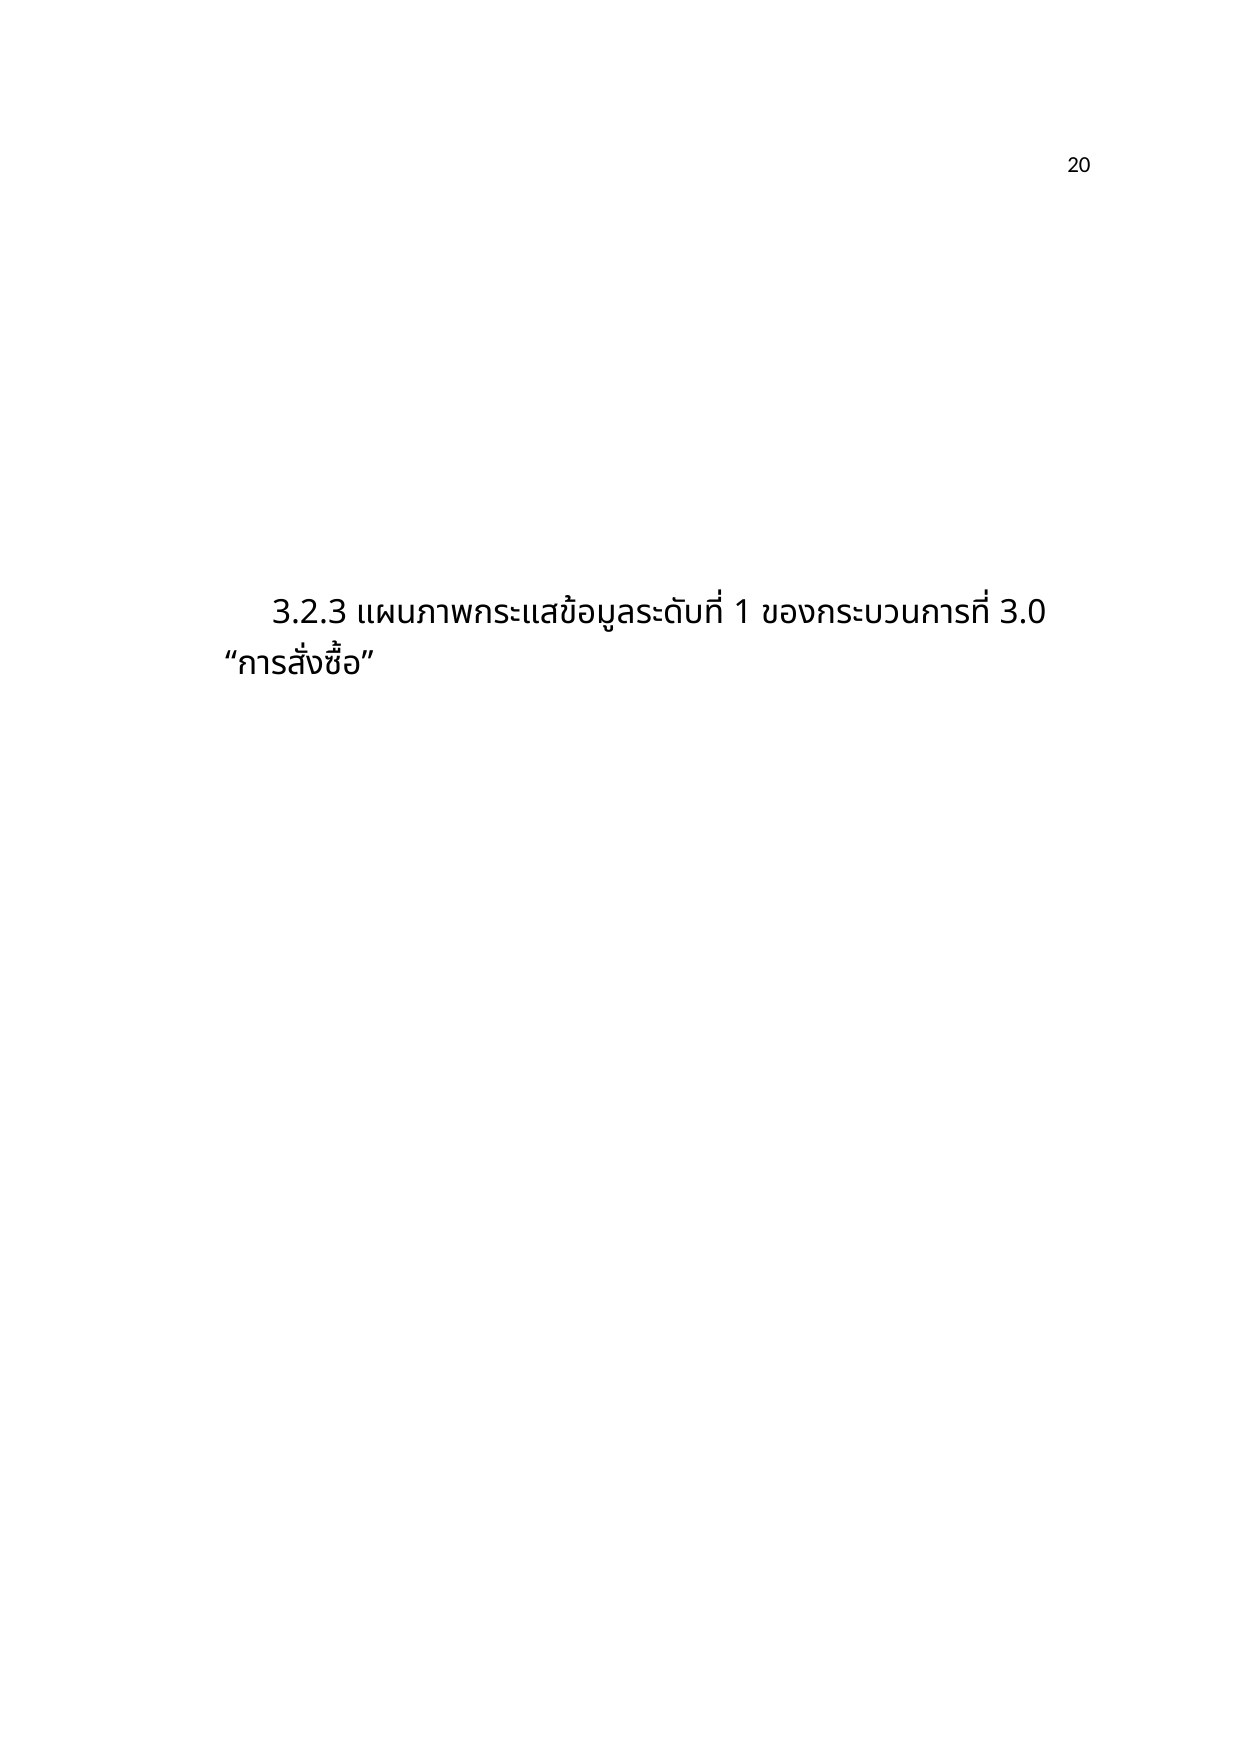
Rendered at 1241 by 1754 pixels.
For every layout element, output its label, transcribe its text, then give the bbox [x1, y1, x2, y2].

text 3.2.3 แผนภาพกระแสข้อมูลระดับที่ 1 ของกระบวนการที่ 3.0 “การสั่งซื้อ” [225, 588, 1090, 689]
